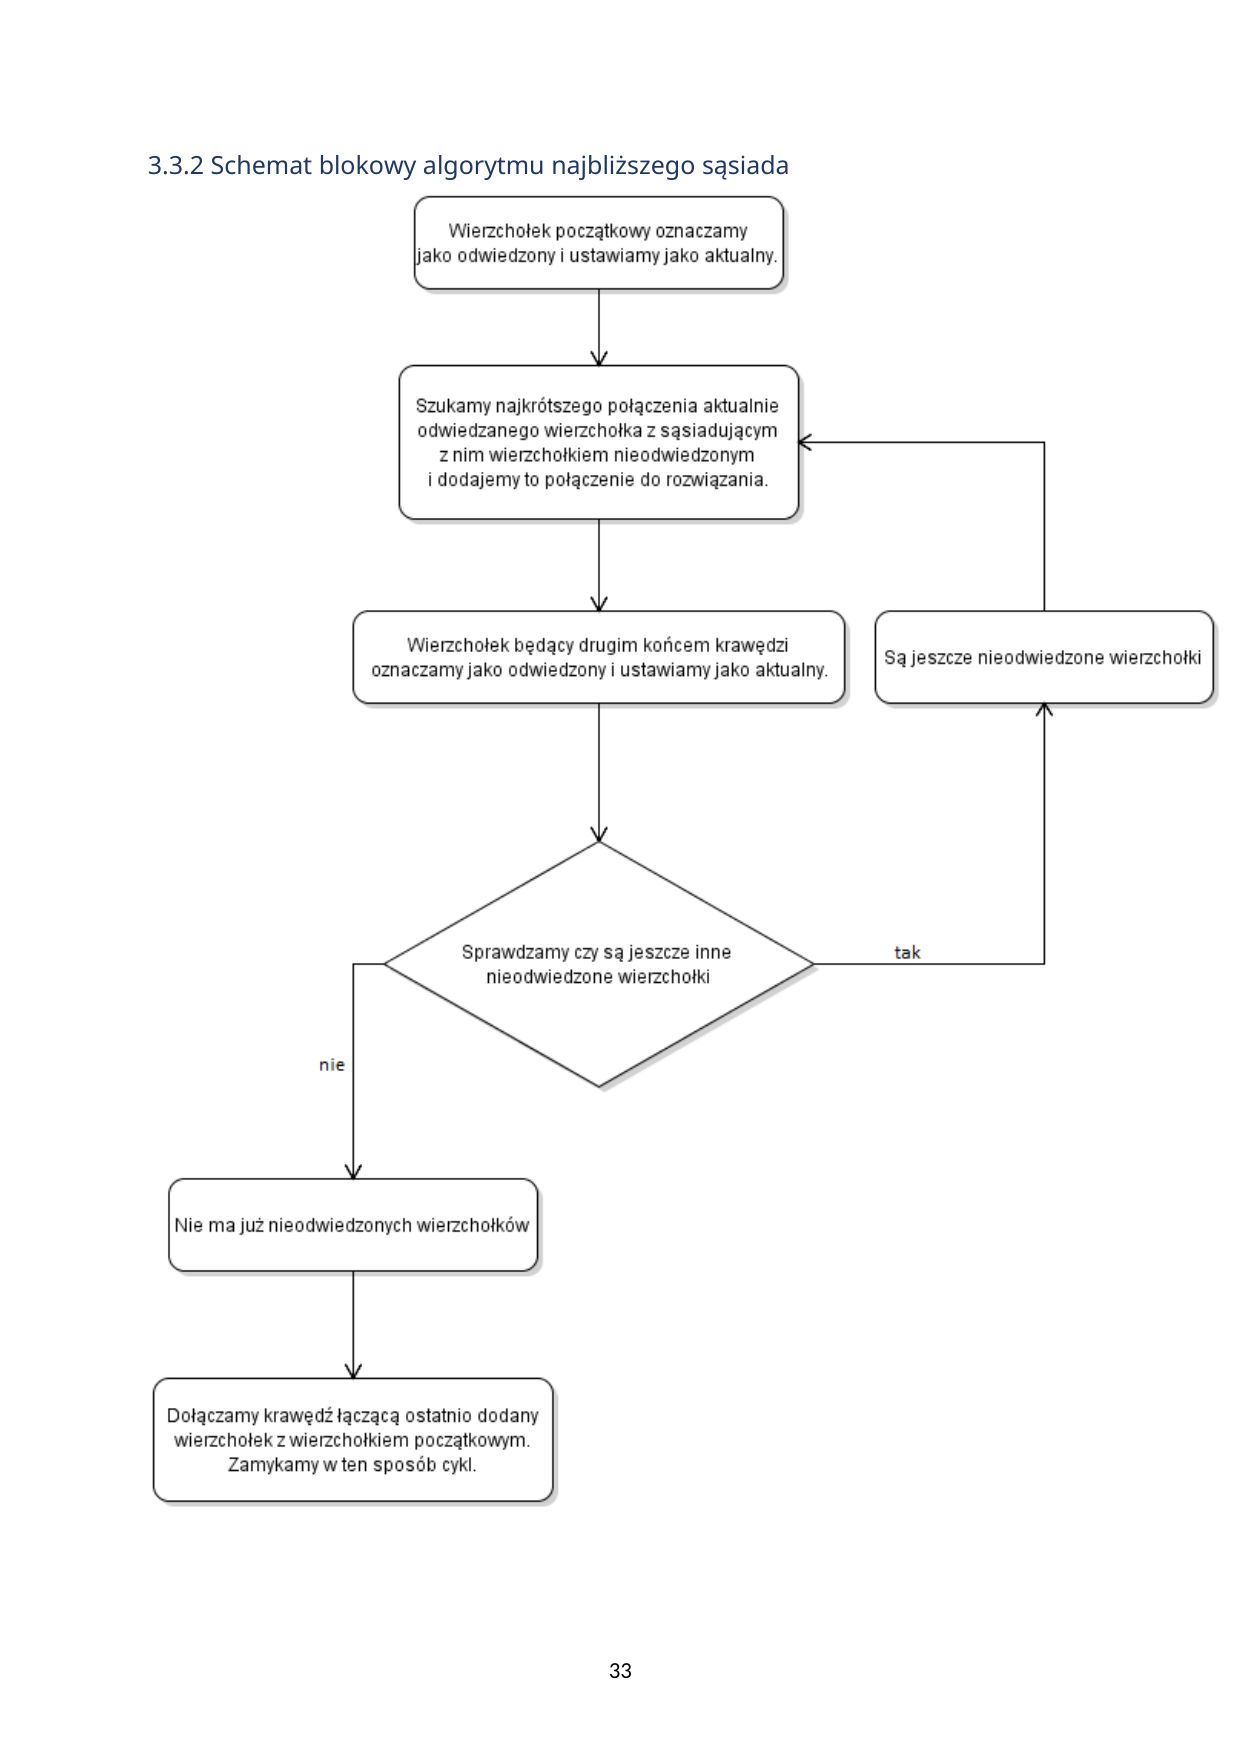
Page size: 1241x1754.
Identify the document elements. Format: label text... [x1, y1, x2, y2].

picture [147, 184, 1222, 1516]
subtitle 3.3.2 Schemat blokowy algorytmu najbliższego sąsiada [148, 148, 1093, 182]
